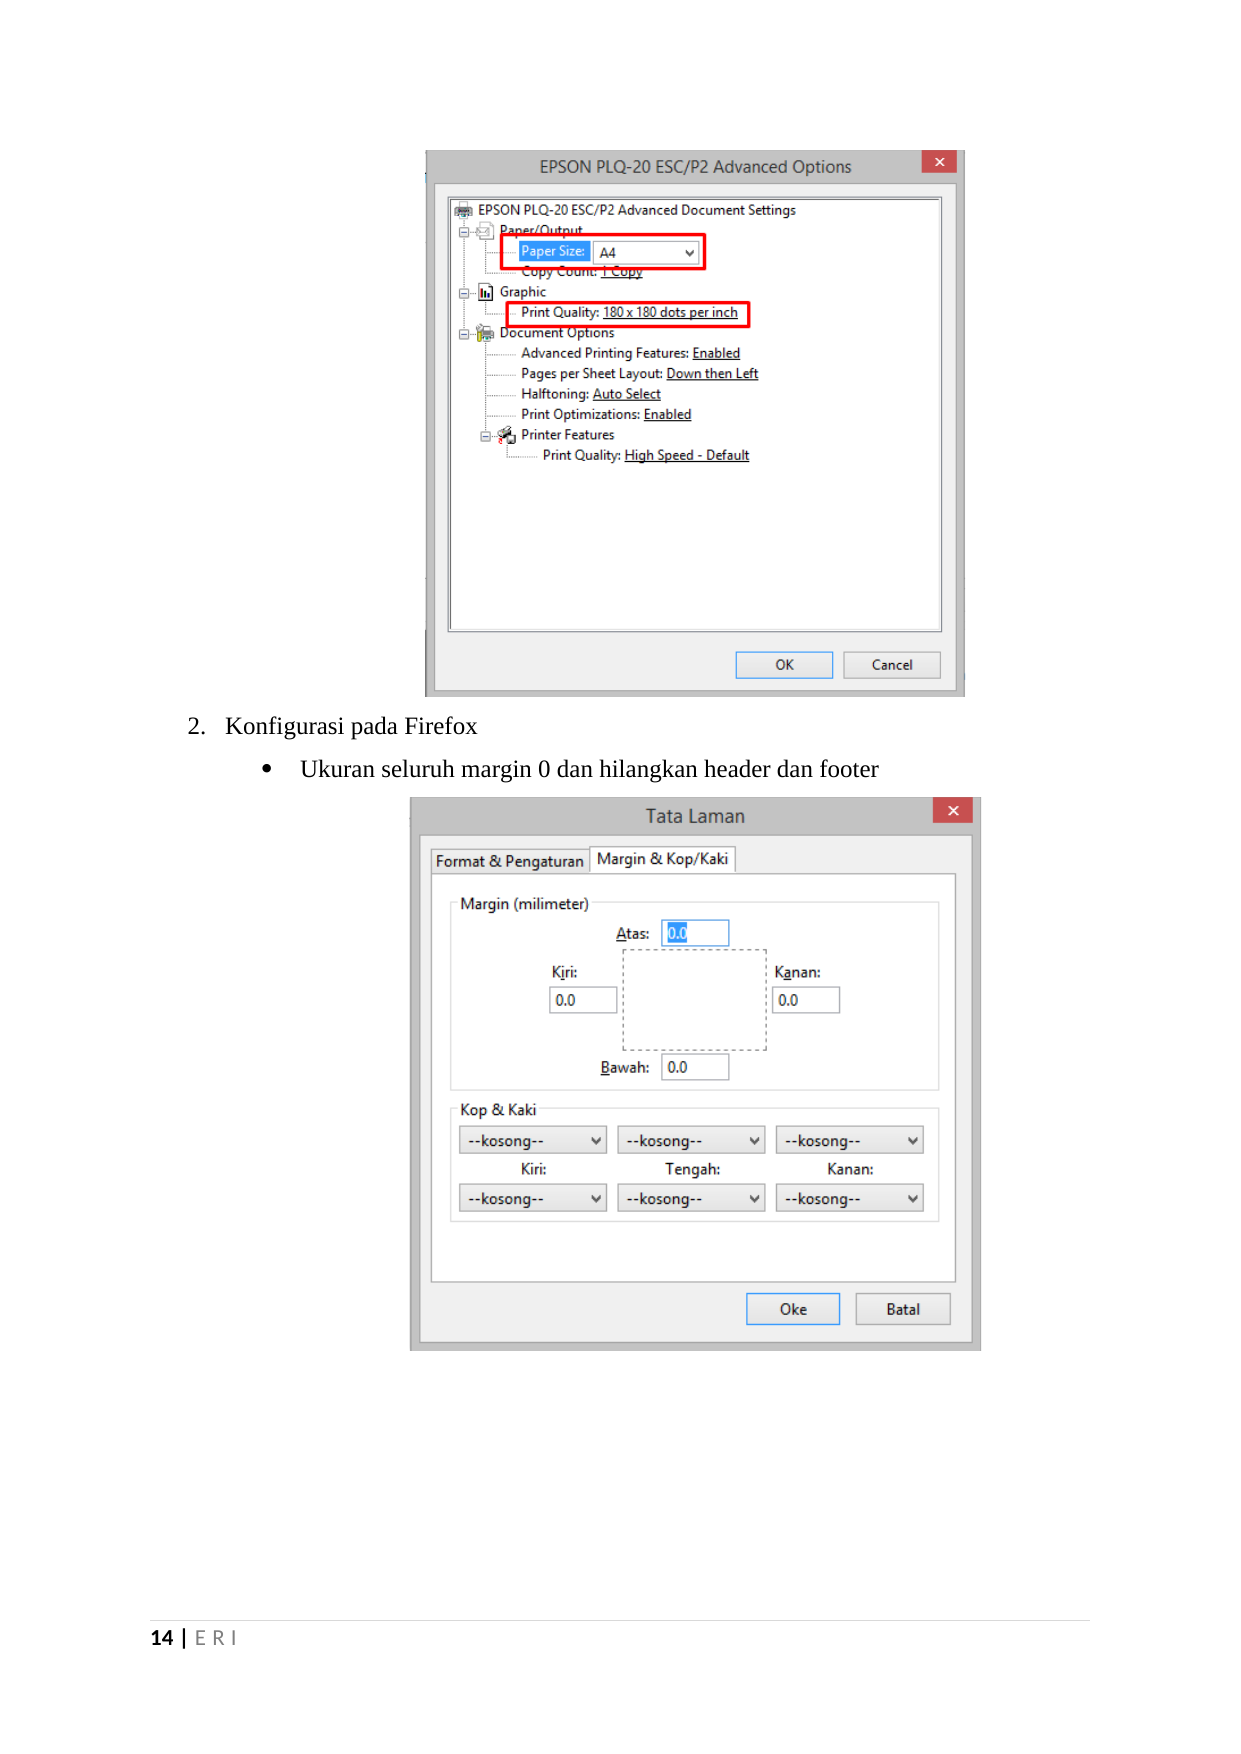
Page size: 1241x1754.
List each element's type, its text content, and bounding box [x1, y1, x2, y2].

picture [409, 797, 982, 1351]
list Konfigurasi pada Firefox [187, 711, 1090, 739]
picture [425, 150, 966, 697]
list Ukuran seluruh margin 0 dan hilangkan header dan footer [262, 754, 1090, 783]
